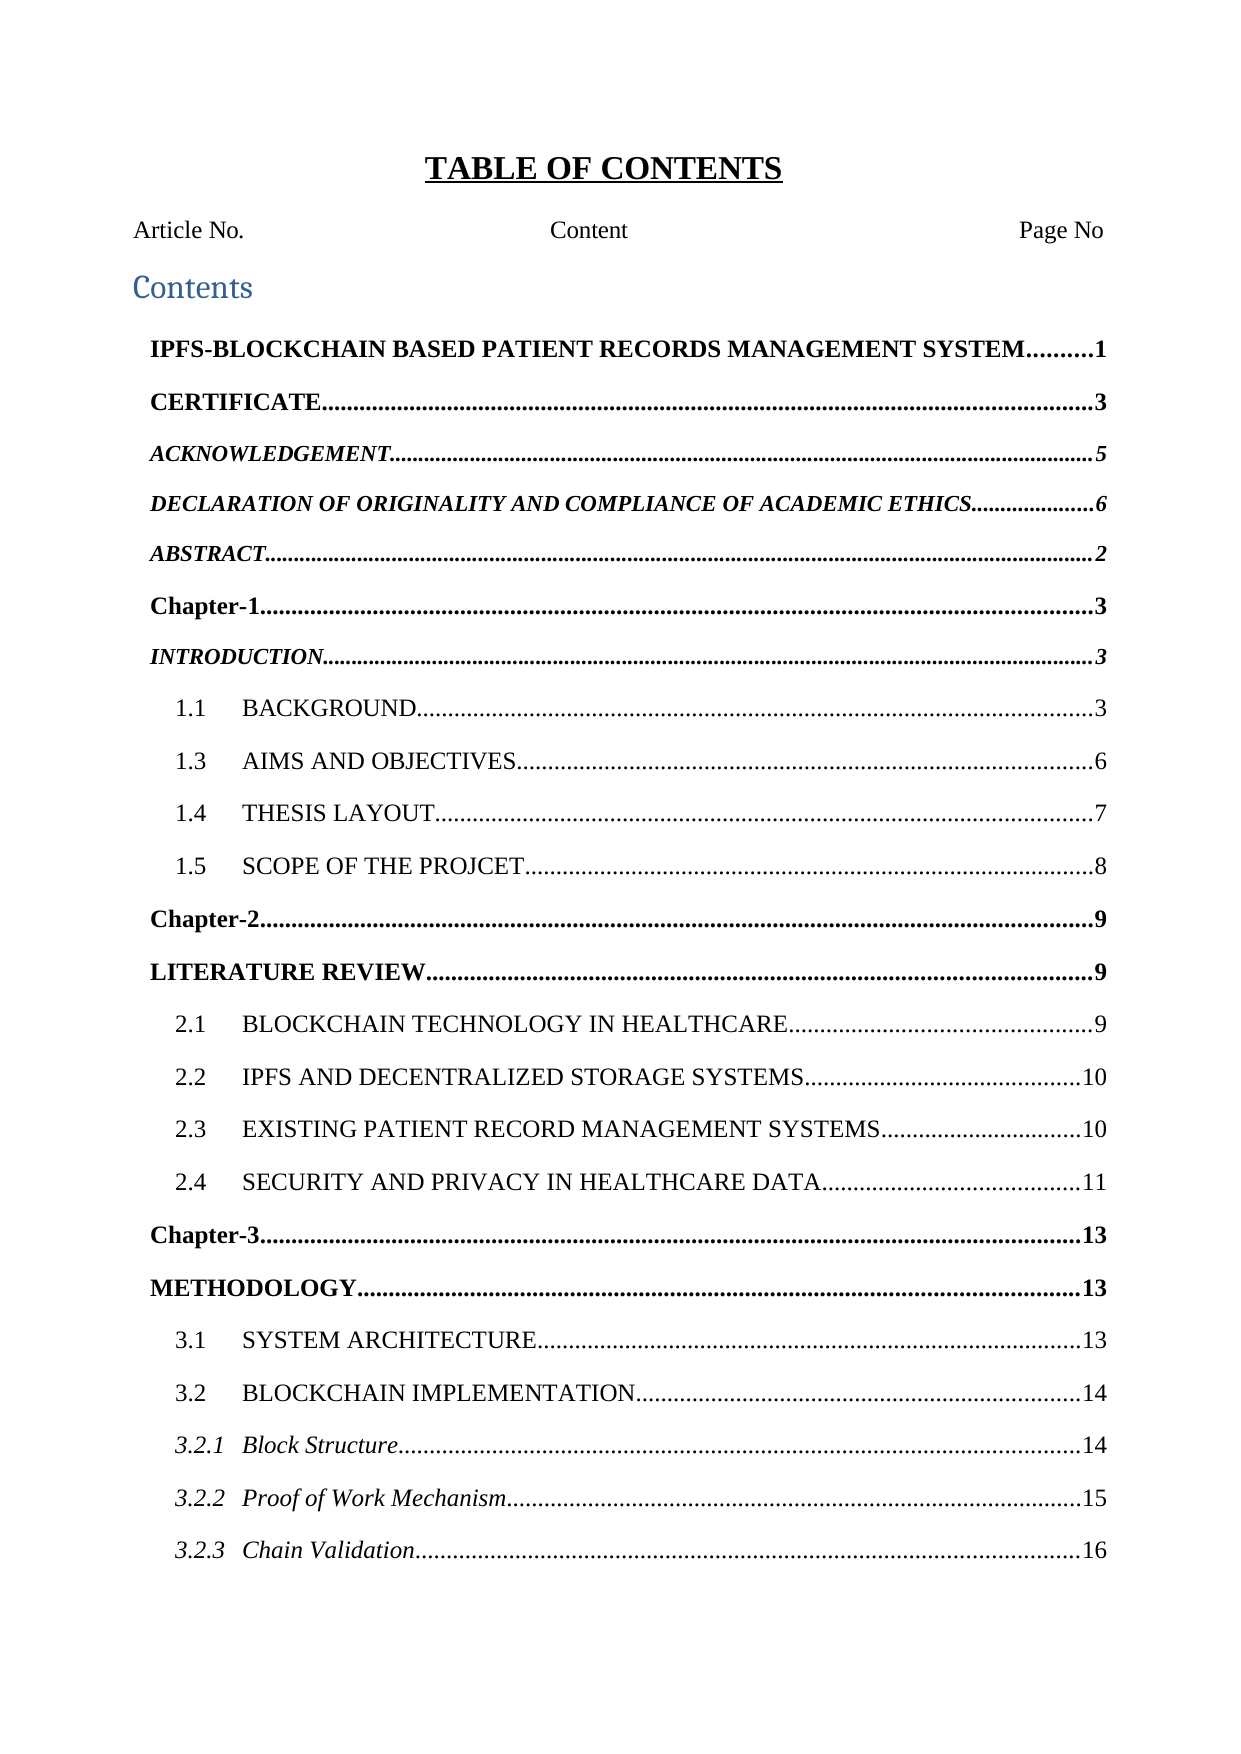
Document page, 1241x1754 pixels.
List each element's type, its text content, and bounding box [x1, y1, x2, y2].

text TABLE OF CONTENTS [283, 148, 1107, 186]
text Article No. Content Page No [133, 215, 1107, 244]
